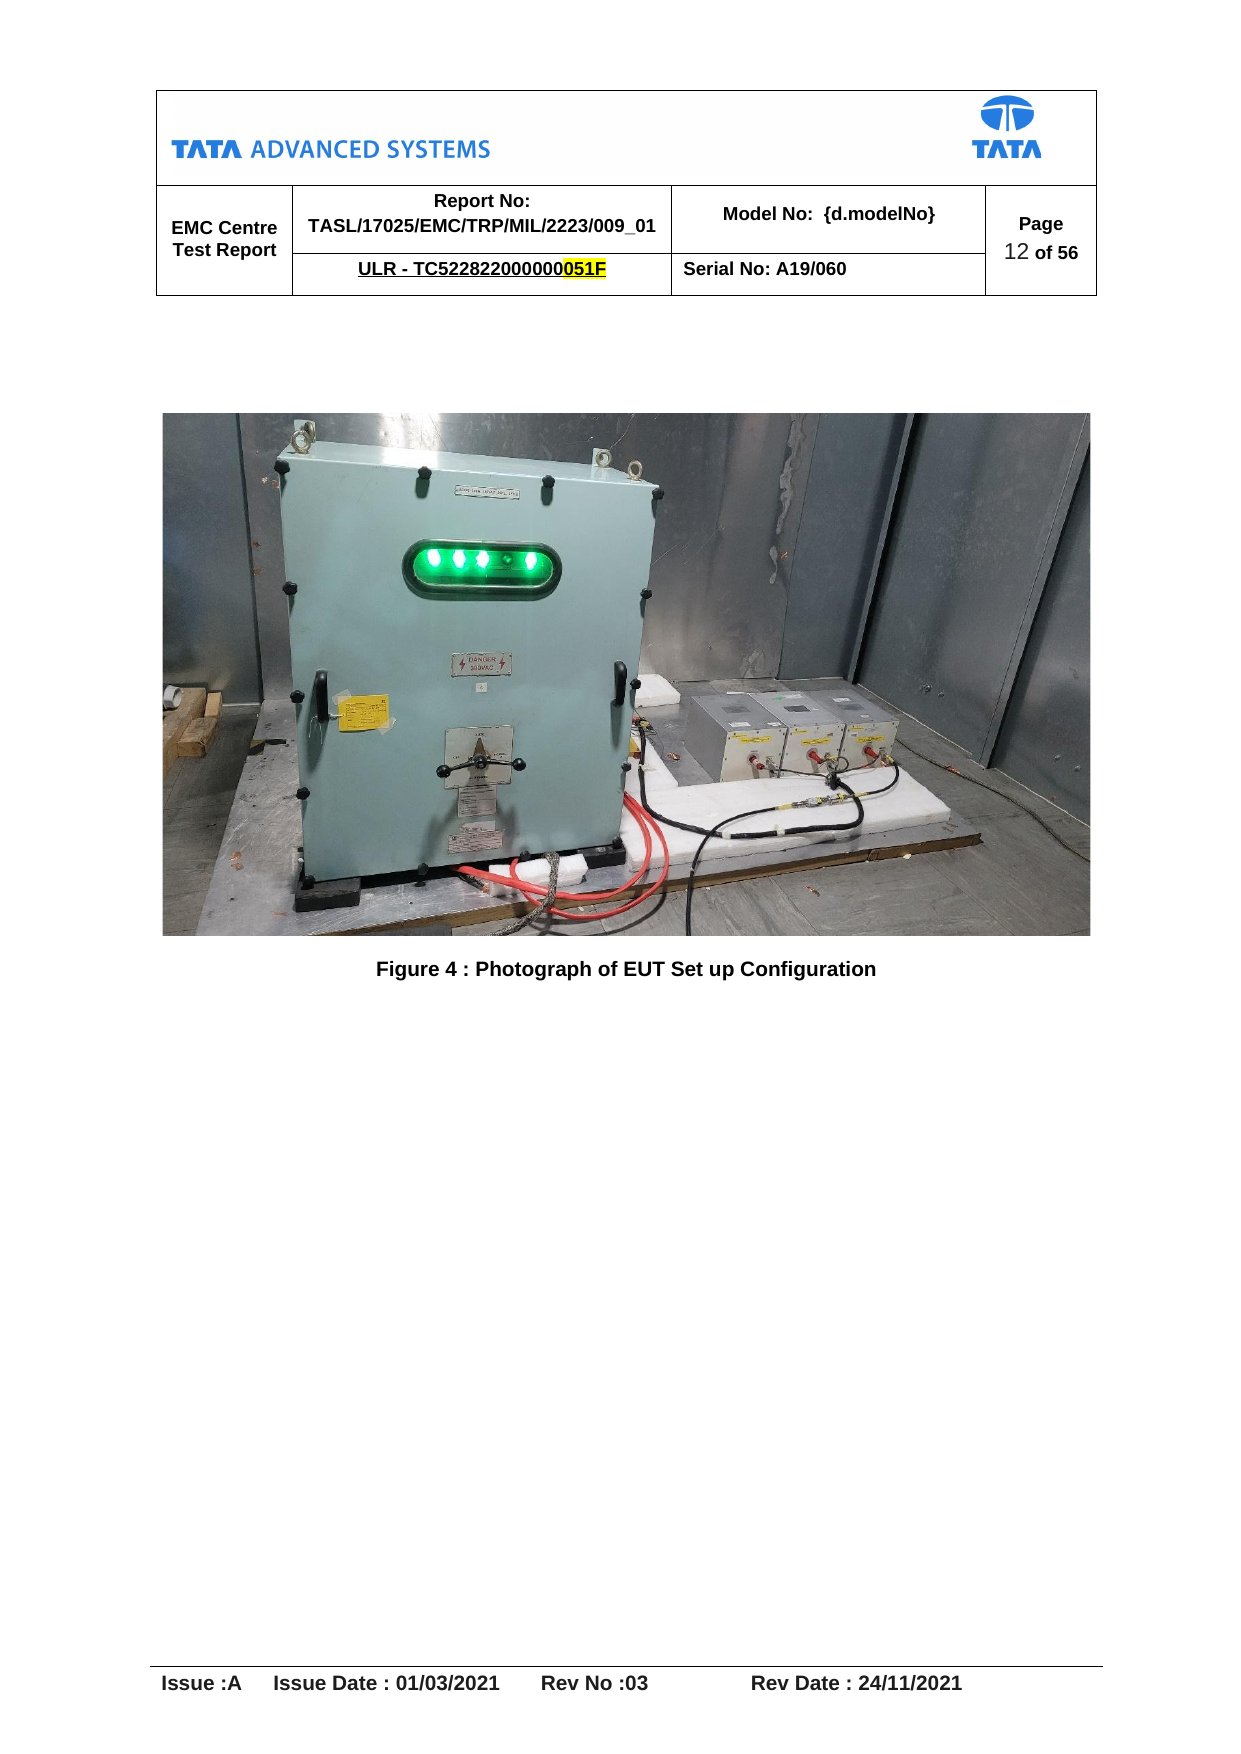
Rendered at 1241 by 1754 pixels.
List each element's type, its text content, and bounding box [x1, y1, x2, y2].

text Figure 4 : Photograph of EUT Set up Configuration [162, 957, 1090, 981]
picture [171, 95, 1042, 177]
picture [162, 413, 1091, 936]
